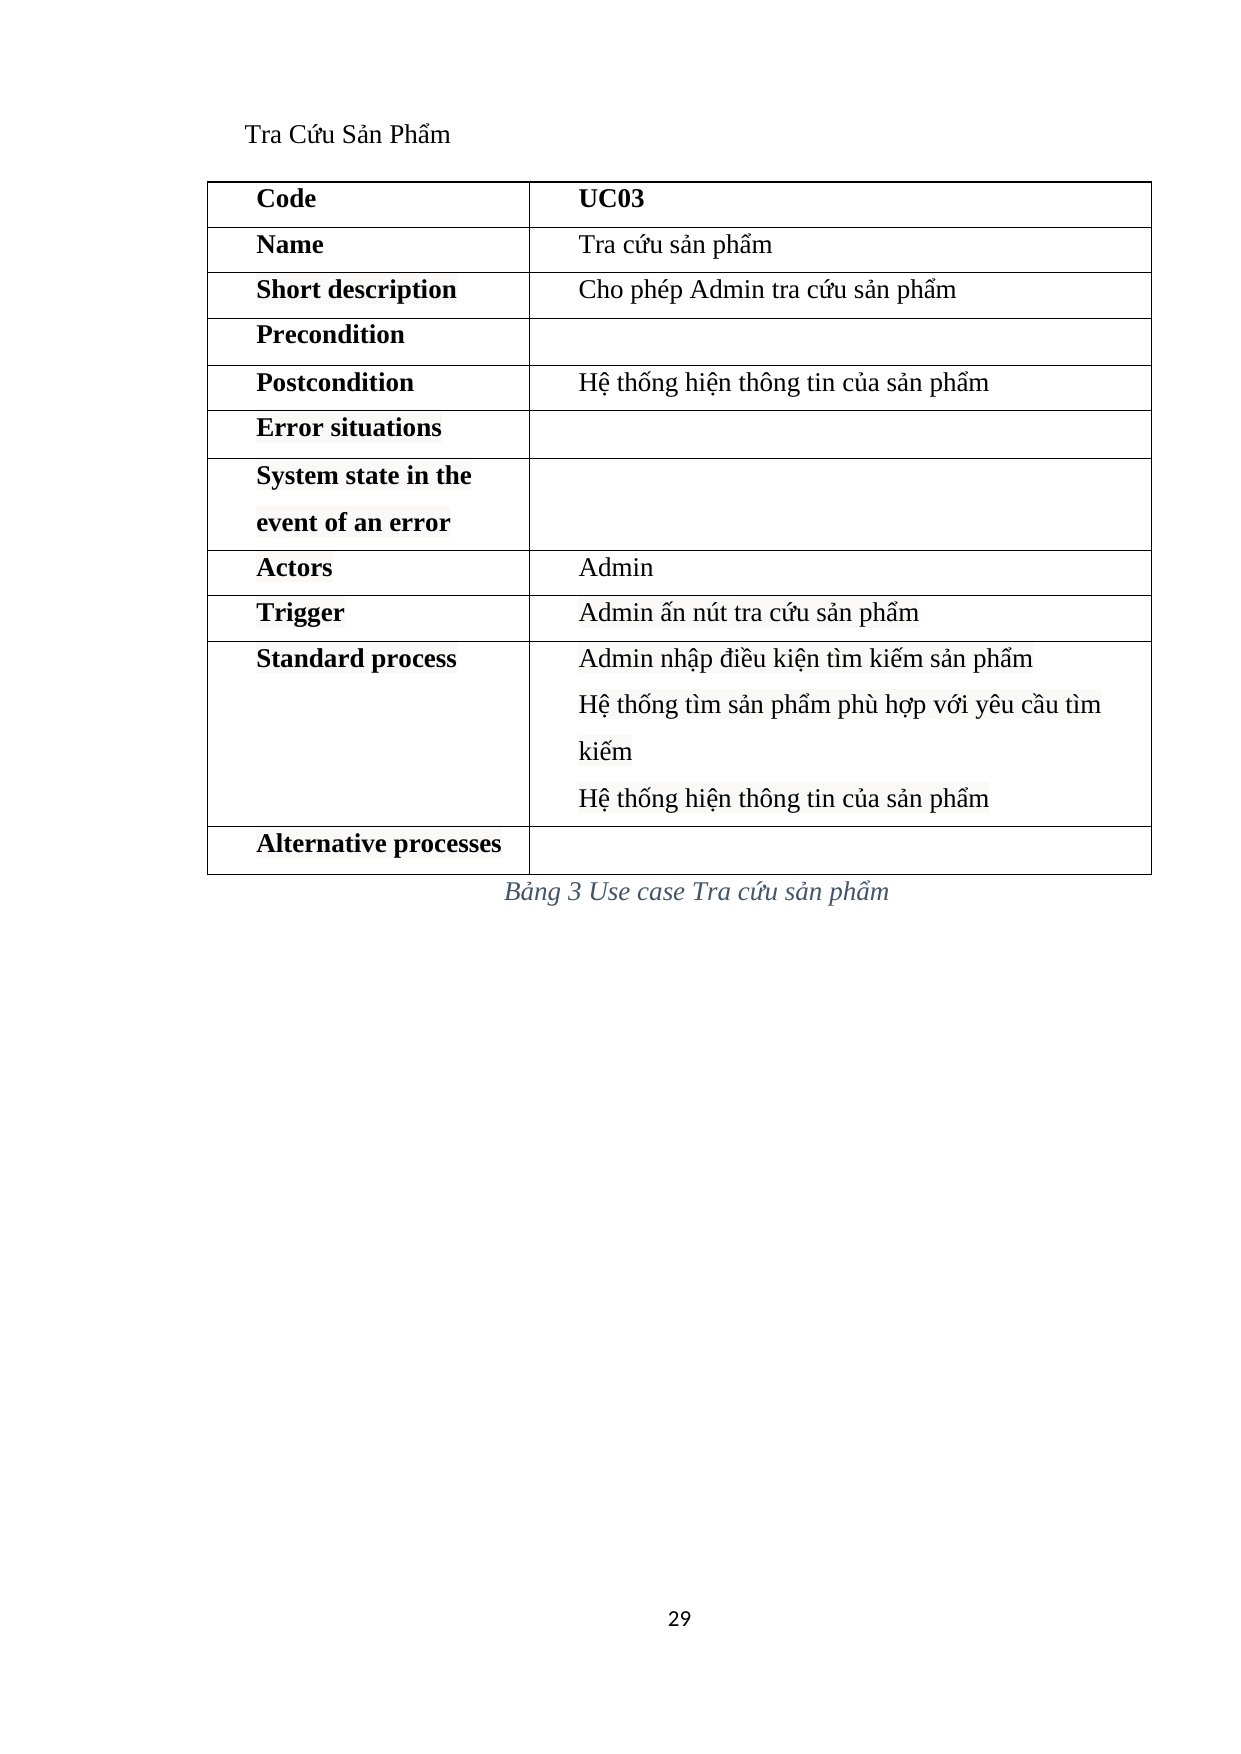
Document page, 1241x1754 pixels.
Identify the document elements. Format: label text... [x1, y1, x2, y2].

table_cell System state in the event of an error [208, 459, 529, 550]
table_cell Admin ấn nút tra cứu sản phẩm [530, 596, 1151, 641]
table_header UC03 [530, 183, 1151, 227]
table_cell Error situations [208, 411, 529, 458]
table_cell Name [208, 228, 529, 272]
table_cell Admin [530, 551, 1151, 595]
table_cell [530, 319, 1151, 365]
table_cell Standard process [208, 642, 529, 826]
table_header Code [208, 183, 529, 227]
table_cell Precondition [208, 319, 529, 365]
table_cell Admin nhập điều kiện tìm kiếm sản phẩm Hệ thống tìm sản phẩm phù hợp với yêu cầu tìm kiếm Hệ thống hiện thông tin của sản phẩm [530, 642, 1151, 826]
text Bảng 3 Use case Tra cứu sản phẩm [244, 875, 1152, 906]
table_cell Tra cứu sản phẩm [530, 228, 1151, 272]
text Tra Cứu Sản Phẩm [244, 118, 1152, 149]
table_cell Trigger [208, 596, 529, 641]
table_cell [530, 411, 1151, 458]
table_cell Hệ thống hiện thông tin của sản phẩm [530, 366, 1151, 410]
table_cell Actors [208, 551, 529, 595]
table_cell Short description [208, 273, 529, 317]
table_cell Alternative processes [208, 827, 529, 874]
table_cell [530, 827, 1151, 874]
table_cell Postcondition [208, 366, 529, 410]
table_cell Cho phép Admin tra cứu sản phẩm [530, 273, 1151, 317]
table_cell [530, 459, 1151, 550]
